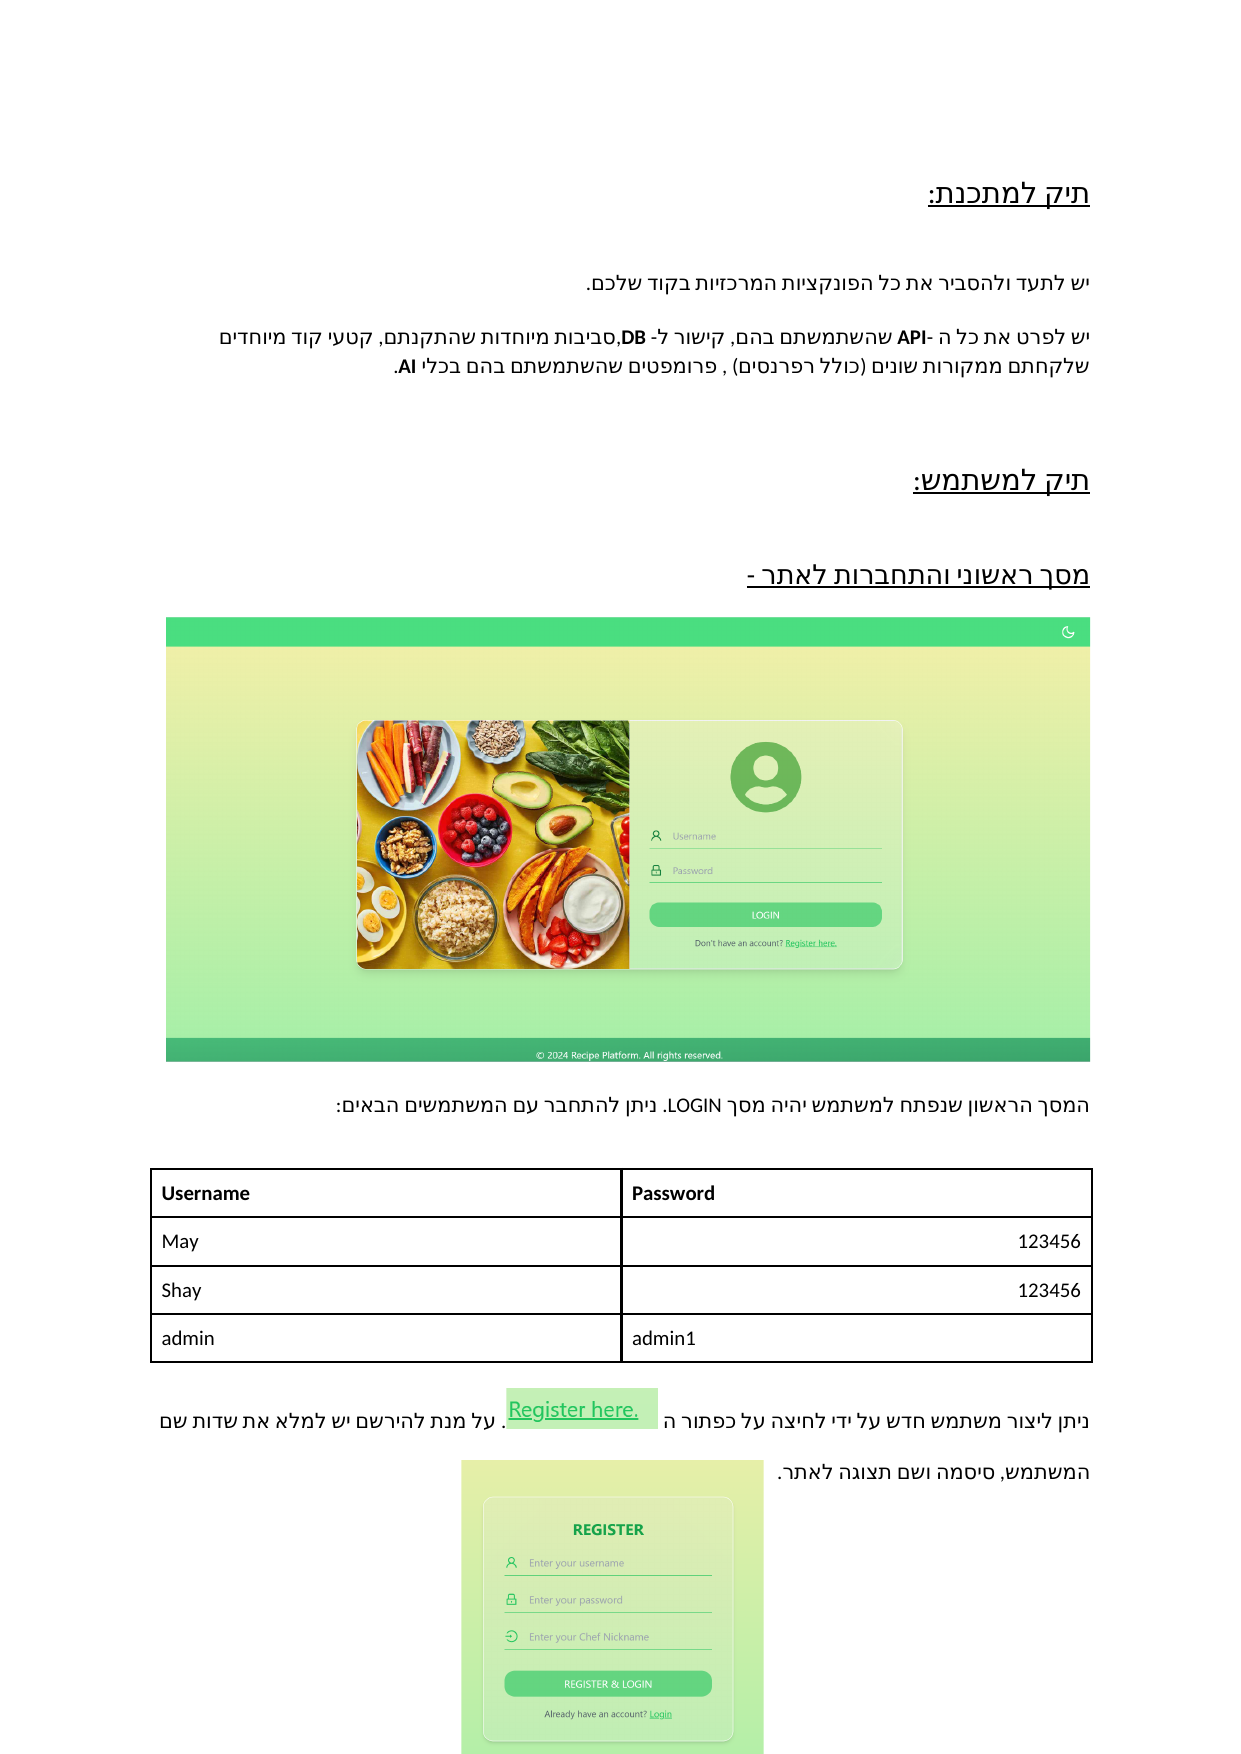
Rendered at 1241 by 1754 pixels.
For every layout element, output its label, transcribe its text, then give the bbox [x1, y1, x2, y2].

table_cell admin1 [623, 1315, 1091, 1361]
table_cell Shay [152, 1267, 620, 1313]
picture [461, 1460, 764, 1754]
picture [166, 617, 1091, 1062]
text יש לפרט את כל ה -API שהשתמשתם בהם, קישור ל- DB,סביבות מיוחדות שהתקנתם, קטעי קוד מיוחדים שלקחתם ממקורות שונים (כולל רפרנסים) , פרומפטים שהשתמשתם בהם בכלי AI. [150, 324, 1090, 379]
table_header Username [152, 1170, 620, 1216]
picture [506, 1388, 658, 1429]
text ניתן ליצור משתמש חדש על ידי לחיצה על כפתור ה . על מנת להירשם יש למלא את שדות שם המשתמש, סיסמה ושם תצוגה לאתר. [150, 1388, 1090, 1485]
table_cell 123456 [623, 1218, 1091, 1264]
table_cell admin [152, 1315, 620, 1361]
text תיק למתכנת: [150, 175, 1090, 211]
text תיק למשתמש: [150, 462, 1090, 497]
table_header Password [623, 1170, 1091, 1216]
table_cell 123456 [623, 1267, 1091, 1313]
table_cell May [152, 1218, 620, 1264]
text יש לתעד ולהסביר את כל הפונקציות המרכזיות בקוד שלכם. [150, 241, 1090, 296]
